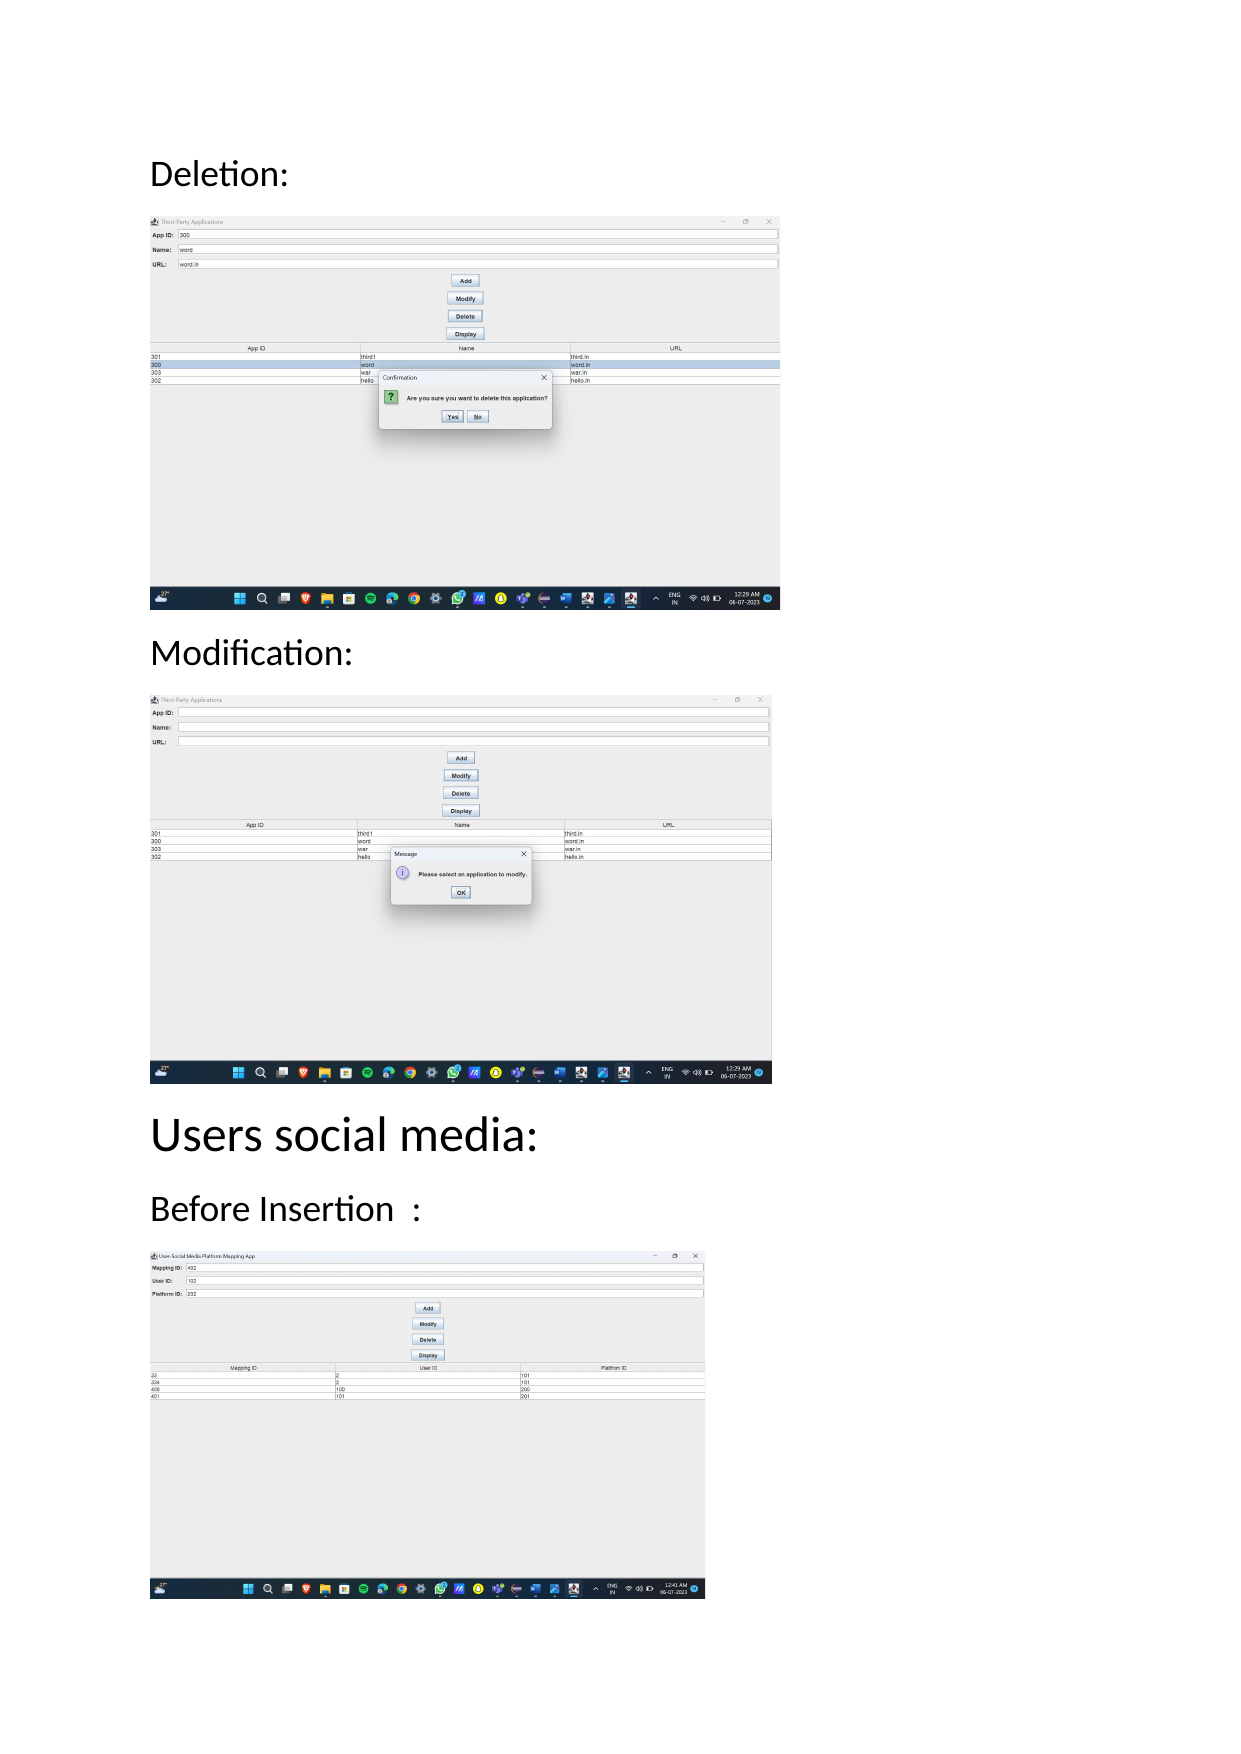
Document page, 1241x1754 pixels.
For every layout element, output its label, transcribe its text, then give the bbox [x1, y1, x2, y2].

picture [150, 216, 781, 610]
text Users social media: [150, 1103, 1090, 1164]
text Deletion: [150, 150, 1090, 196]
text Before Insertion : [150, 1185, 1090, 1231]
picture [150, 1251, 706, 1599]
picture [150, 695, 772, 1084]
text Modification: [150, 629, 1090, 675]
